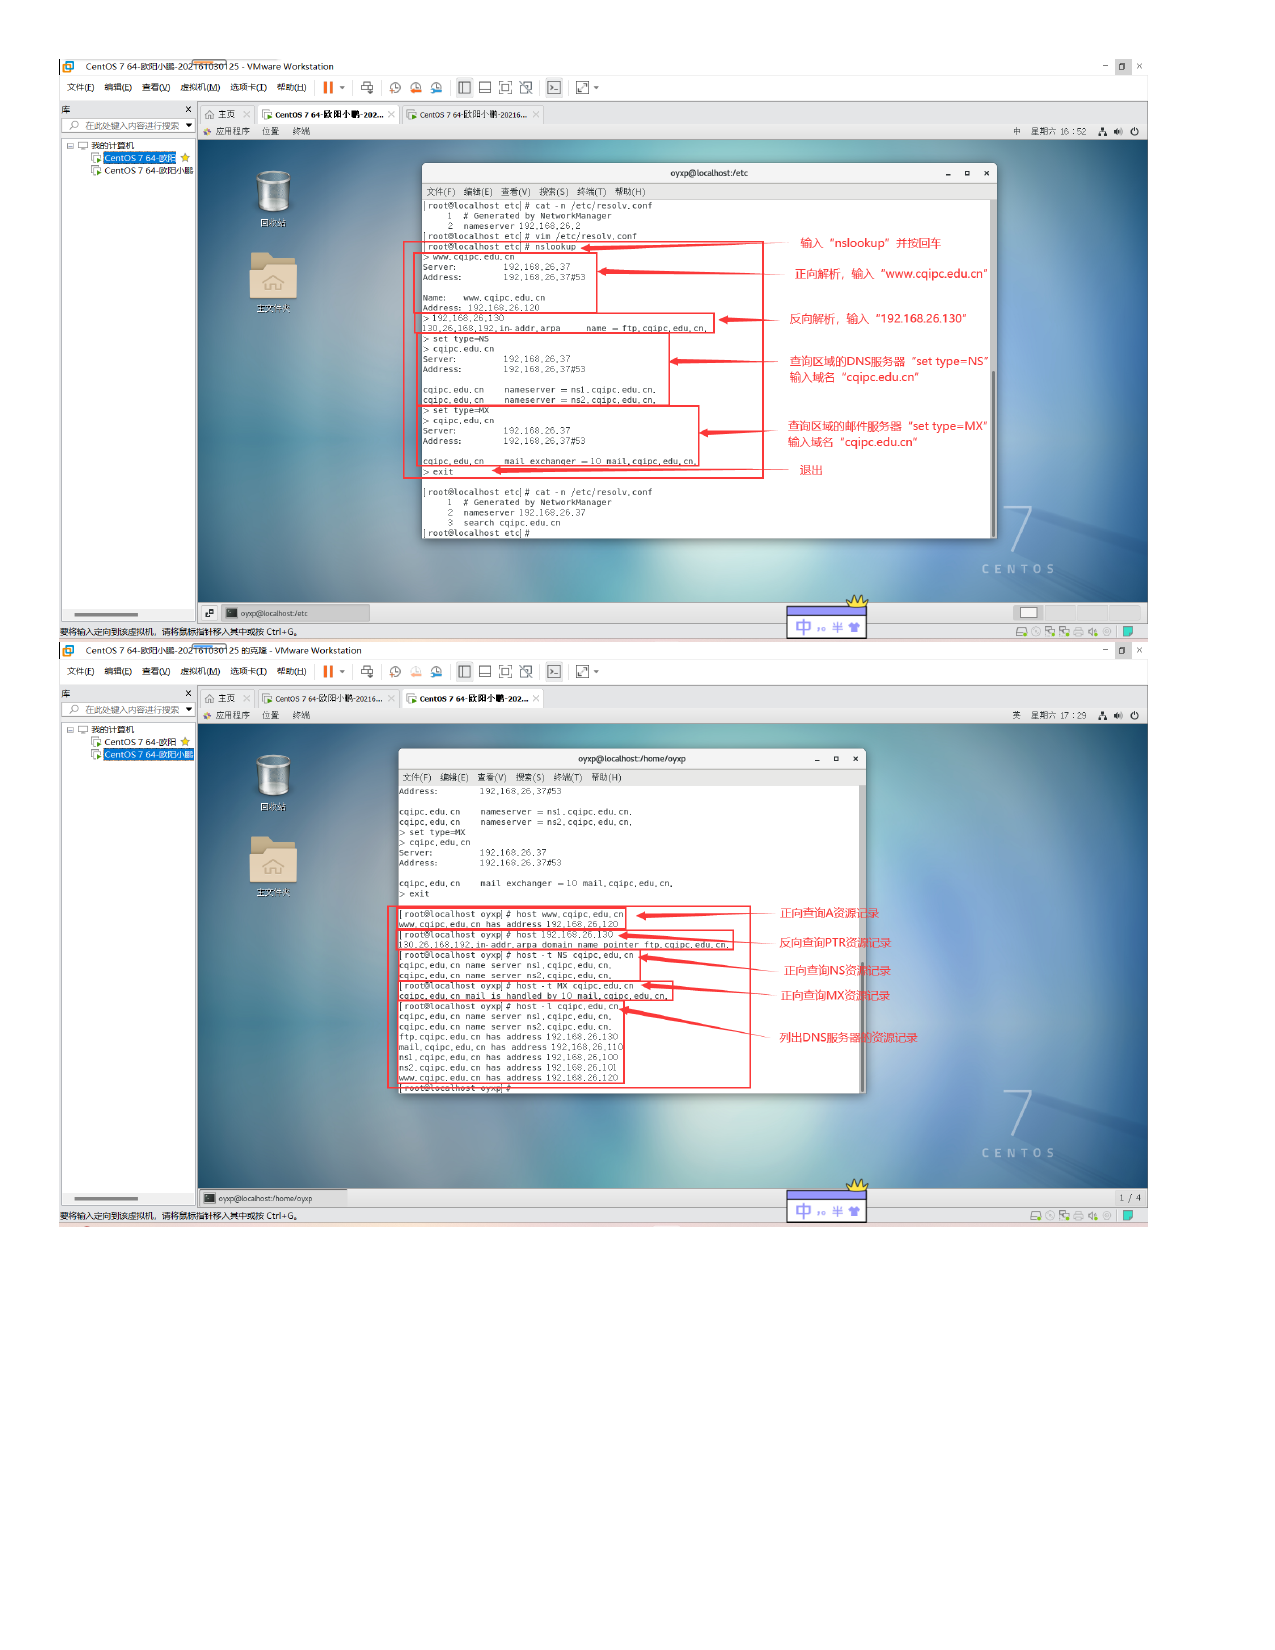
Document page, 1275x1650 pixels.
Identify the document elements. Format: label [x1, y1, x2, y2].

picture [59, 59, 1148, 1227]
